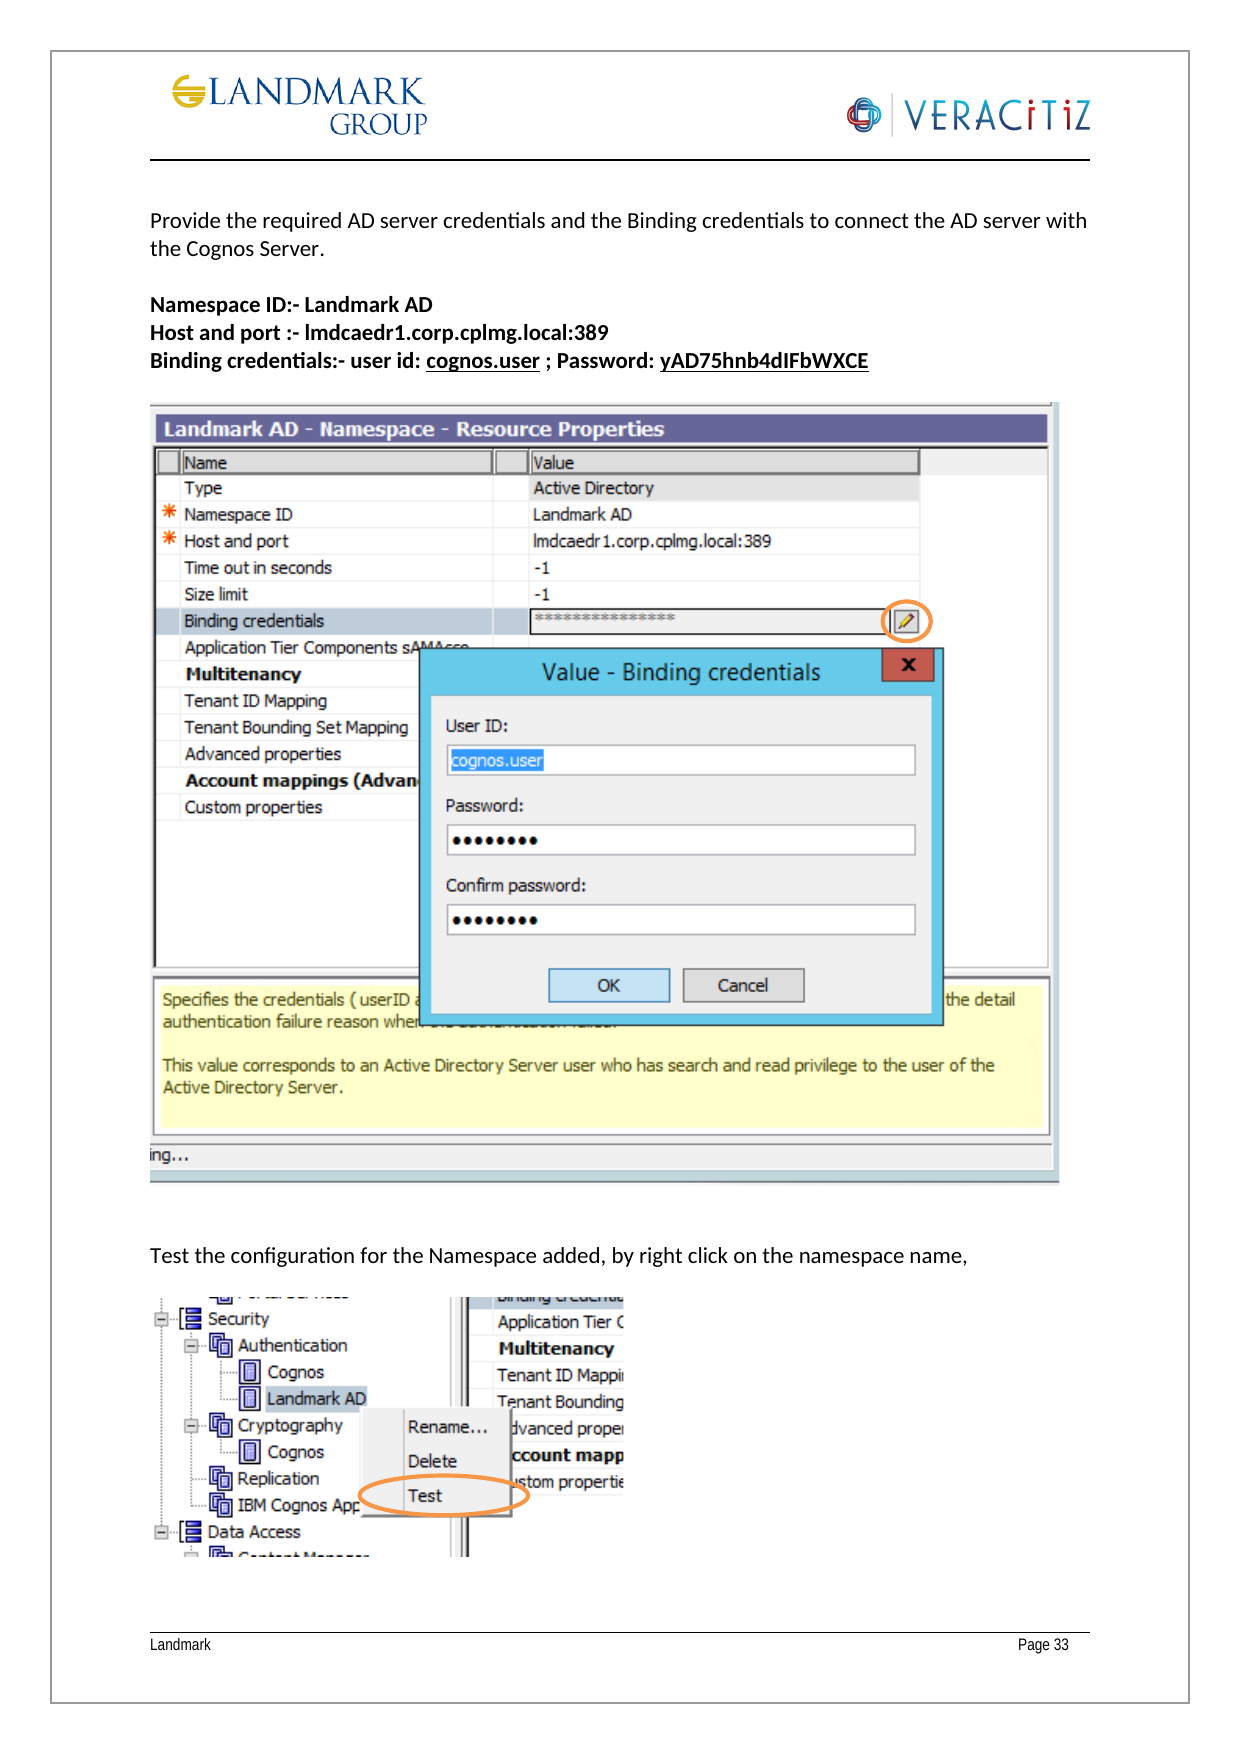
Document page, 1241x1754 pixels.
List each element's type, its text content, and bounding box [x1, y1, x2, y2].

text Binding credentials:- user id: cognos.user ; Password: yAD75hnb4dIFbWXCE [150, 346, 1090, 374]
picture [150, 402, 1060, 1186]
text Namespace ID:- Landmark AD [150, 290, 1090, 318]
text Test the configuration for the Namespace added, by right click on the namespace name, [150, 1241, 1090, 1269]
text Host and port :- lmdcaedr1.corp.cplmg.local:389 [150, 318, 1090, 346]
picture [150, 1297, 624, 1557]
picture [171, 73, 429, 137]
picture [846, 93, 1091, 137]
text Provide the required AD server credentials and the Binding credentials to connect the AD server with the Cognos Server. [150, 206, 1090, 262]
